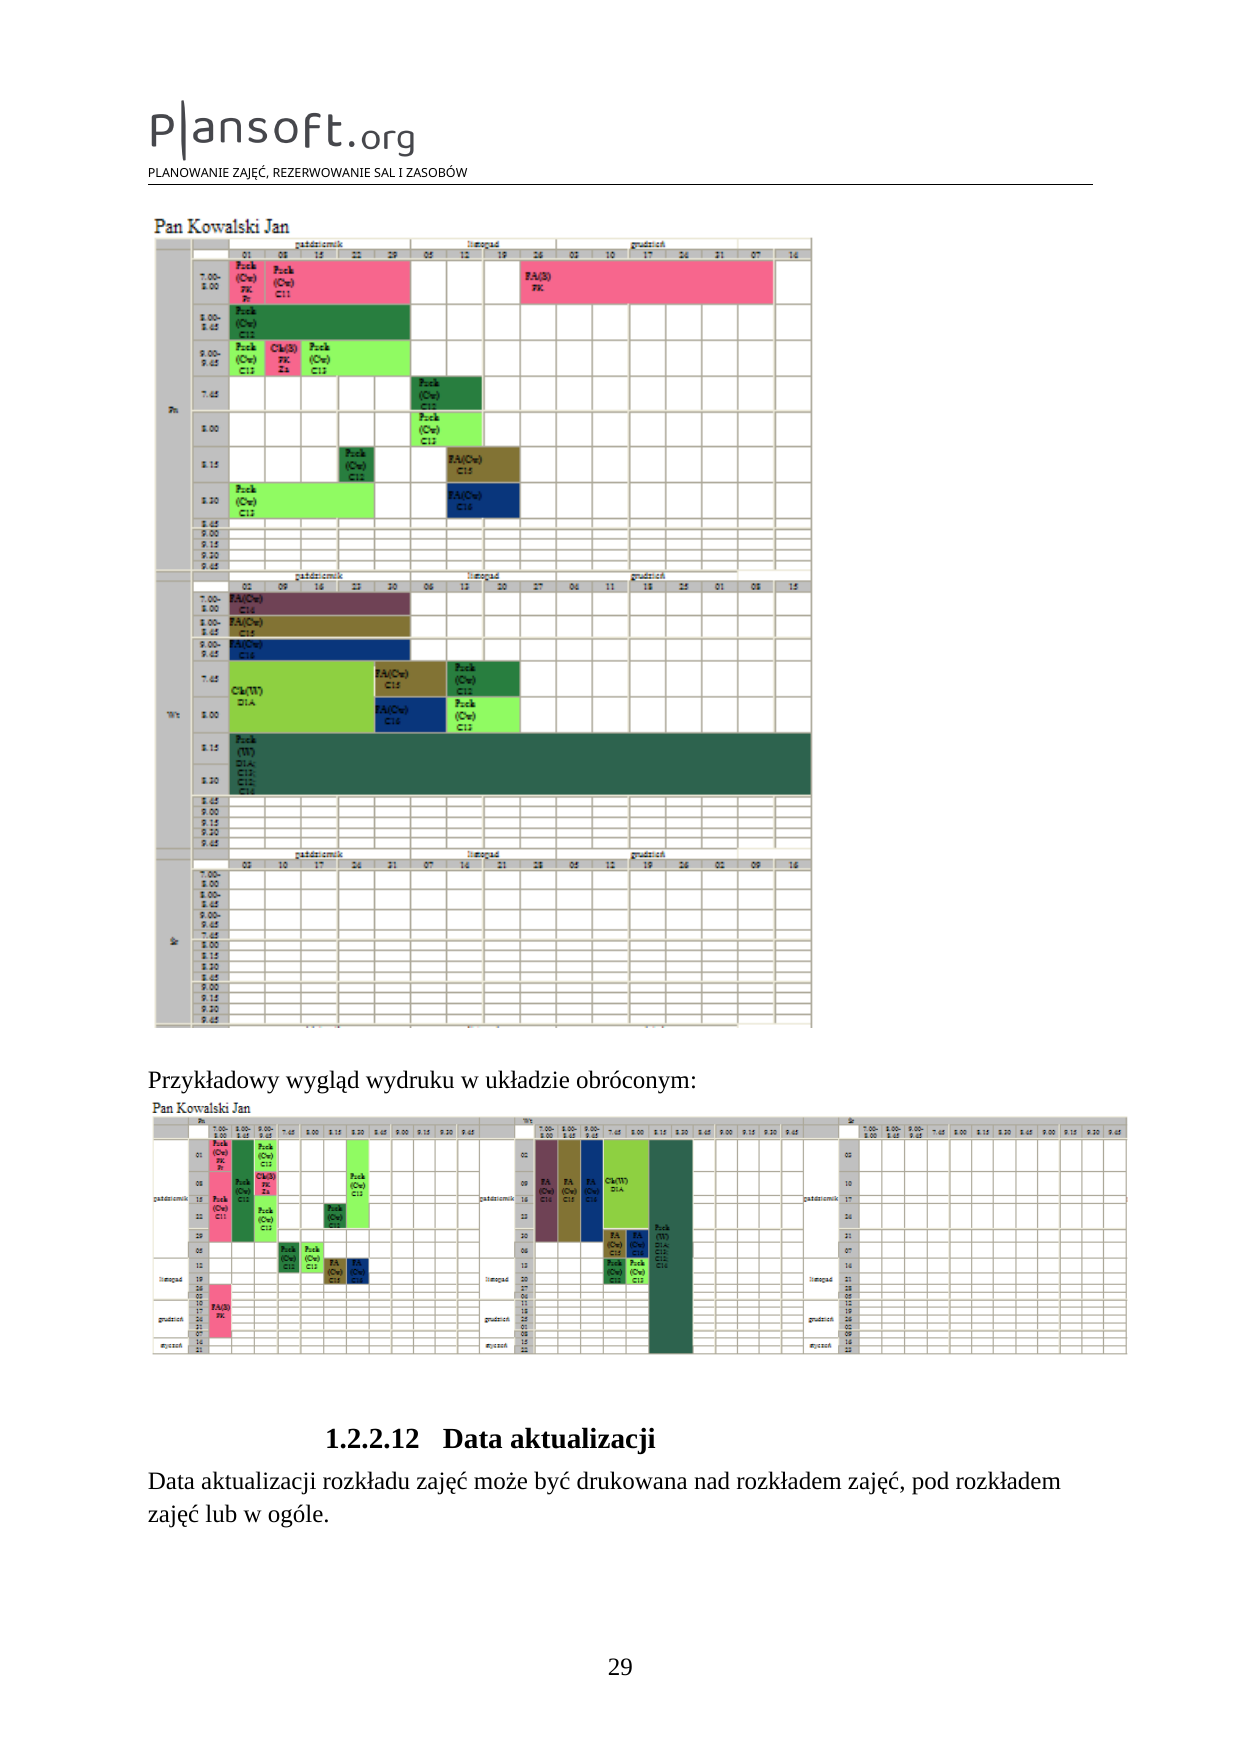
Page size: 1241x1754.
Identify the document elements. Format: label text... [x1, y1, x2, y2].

picture [147, 73, 418, 165]
text Data aktualizacji rozkładu zajęć może być drukowana nad rozkładem zajęć, pod rozkładem zajęć lub w ogóle. [148, 1466, 1093, 1528]
subtitle Data aktualizacji [325, 1421, 1093, 1455]
picture [147, 213, 825, 1028]
text Przykładowy wygląd wydruku w układzie obróconym: [148, 1065, 1093, 1094]
picture [147, 1097, 1128, 1359]
